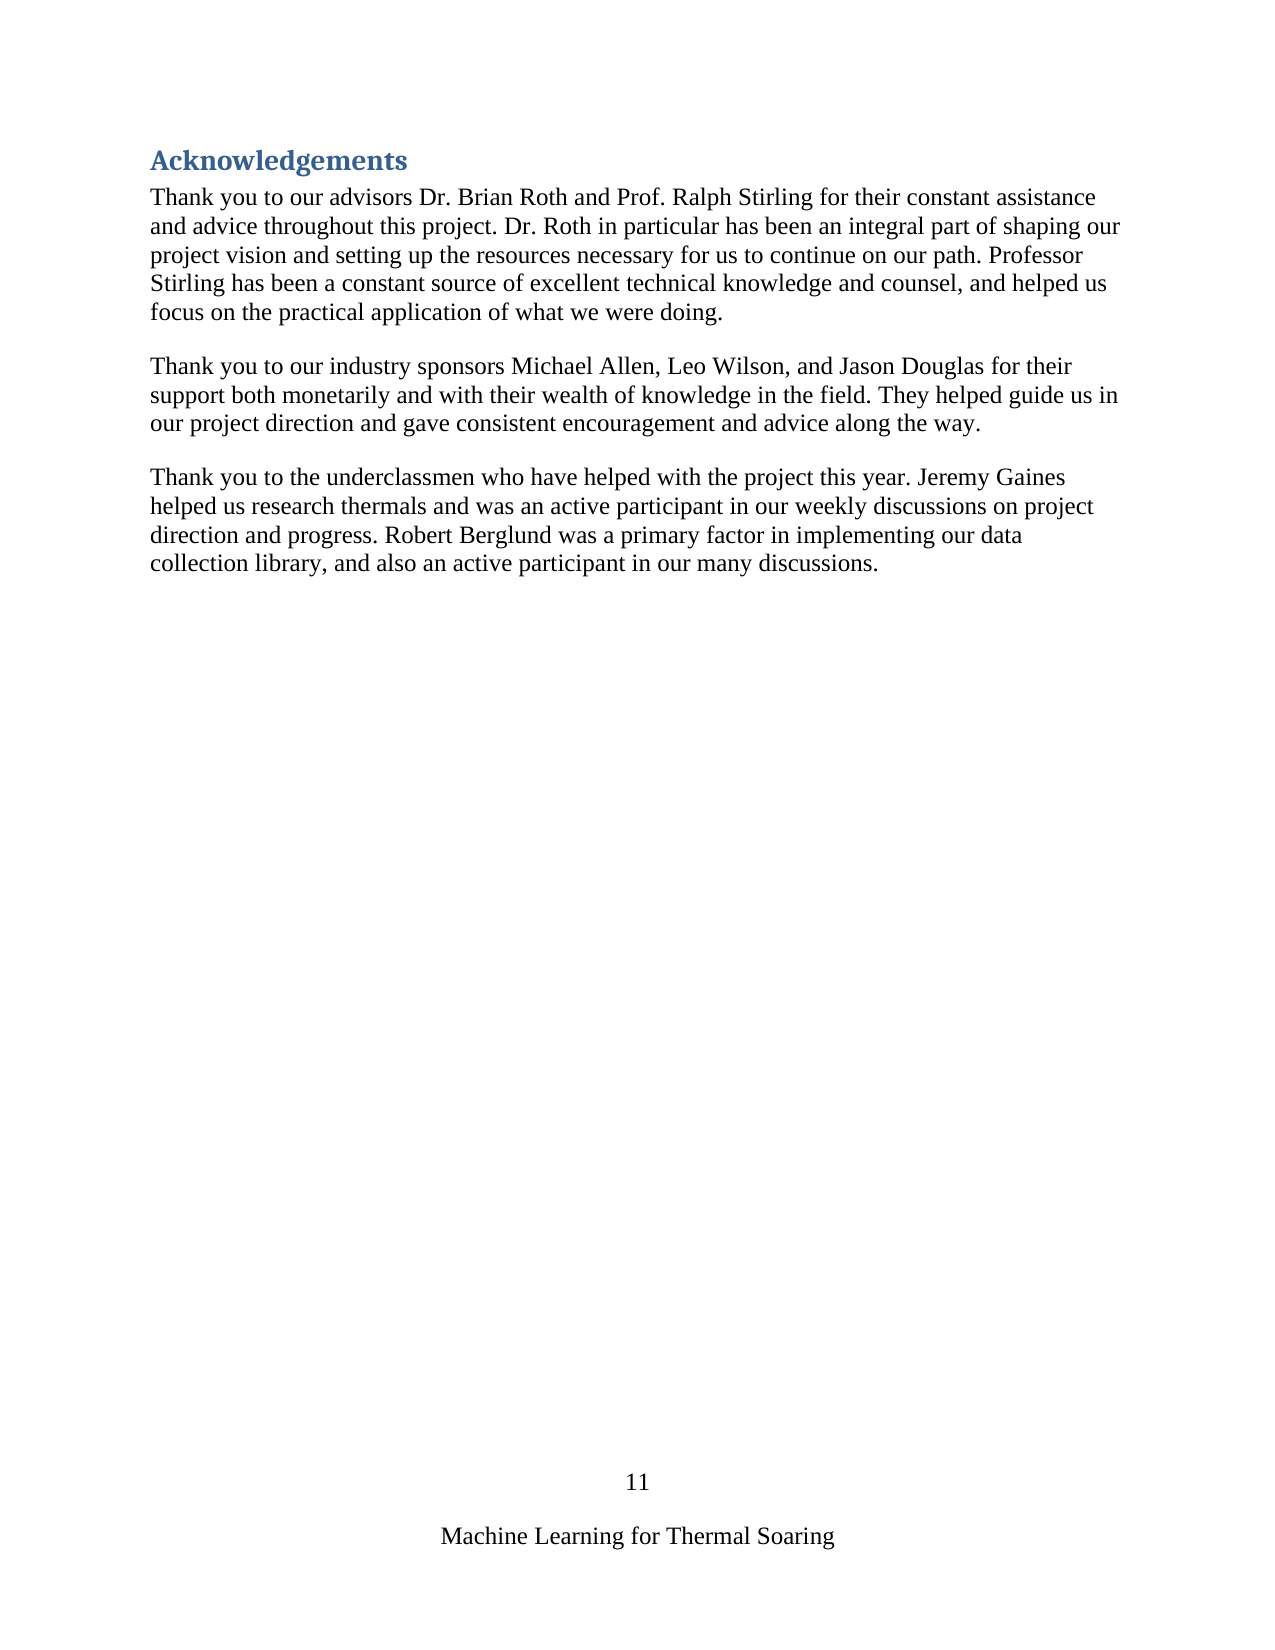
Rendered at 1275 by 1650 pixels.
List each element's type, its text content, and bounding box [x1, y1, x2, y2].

text Thank you to our industry sponsors Michael Allen, Leo Wilson, and Jason Douglas for their support both monetarily and with their wealth of knowledge in the field. They helped guide us in our project direction and gave consistent encouragement and advice along the way. [150, 351, 1125, 437]
text Acknowledgements [150, 144, 1125, 177]
text Thank you to our advisors Dr. Brian Roth and Prof. Ralph Stirling for their constant assistance and advice throughout this project. Dr. Roth in particular has been an integral part of shaping our project vision and setting up the resources necessary for us to continue on our path. Professor Stirling has been a constant source of excellent technical knowledge and counsel, and helped us focus on the practical application of what we were doing. [150, 182, 1125, 326]
text Thank you to the underclassmen who have helped with the project this year. Jeremy Gaines helped us research thermals and was an active participant in our weekly discussions on project direction and progress. Robert Berglund was a primary factor in implementing our data collection library, and also an active participant in our many discussions. [150, 462, 1125, 577]
